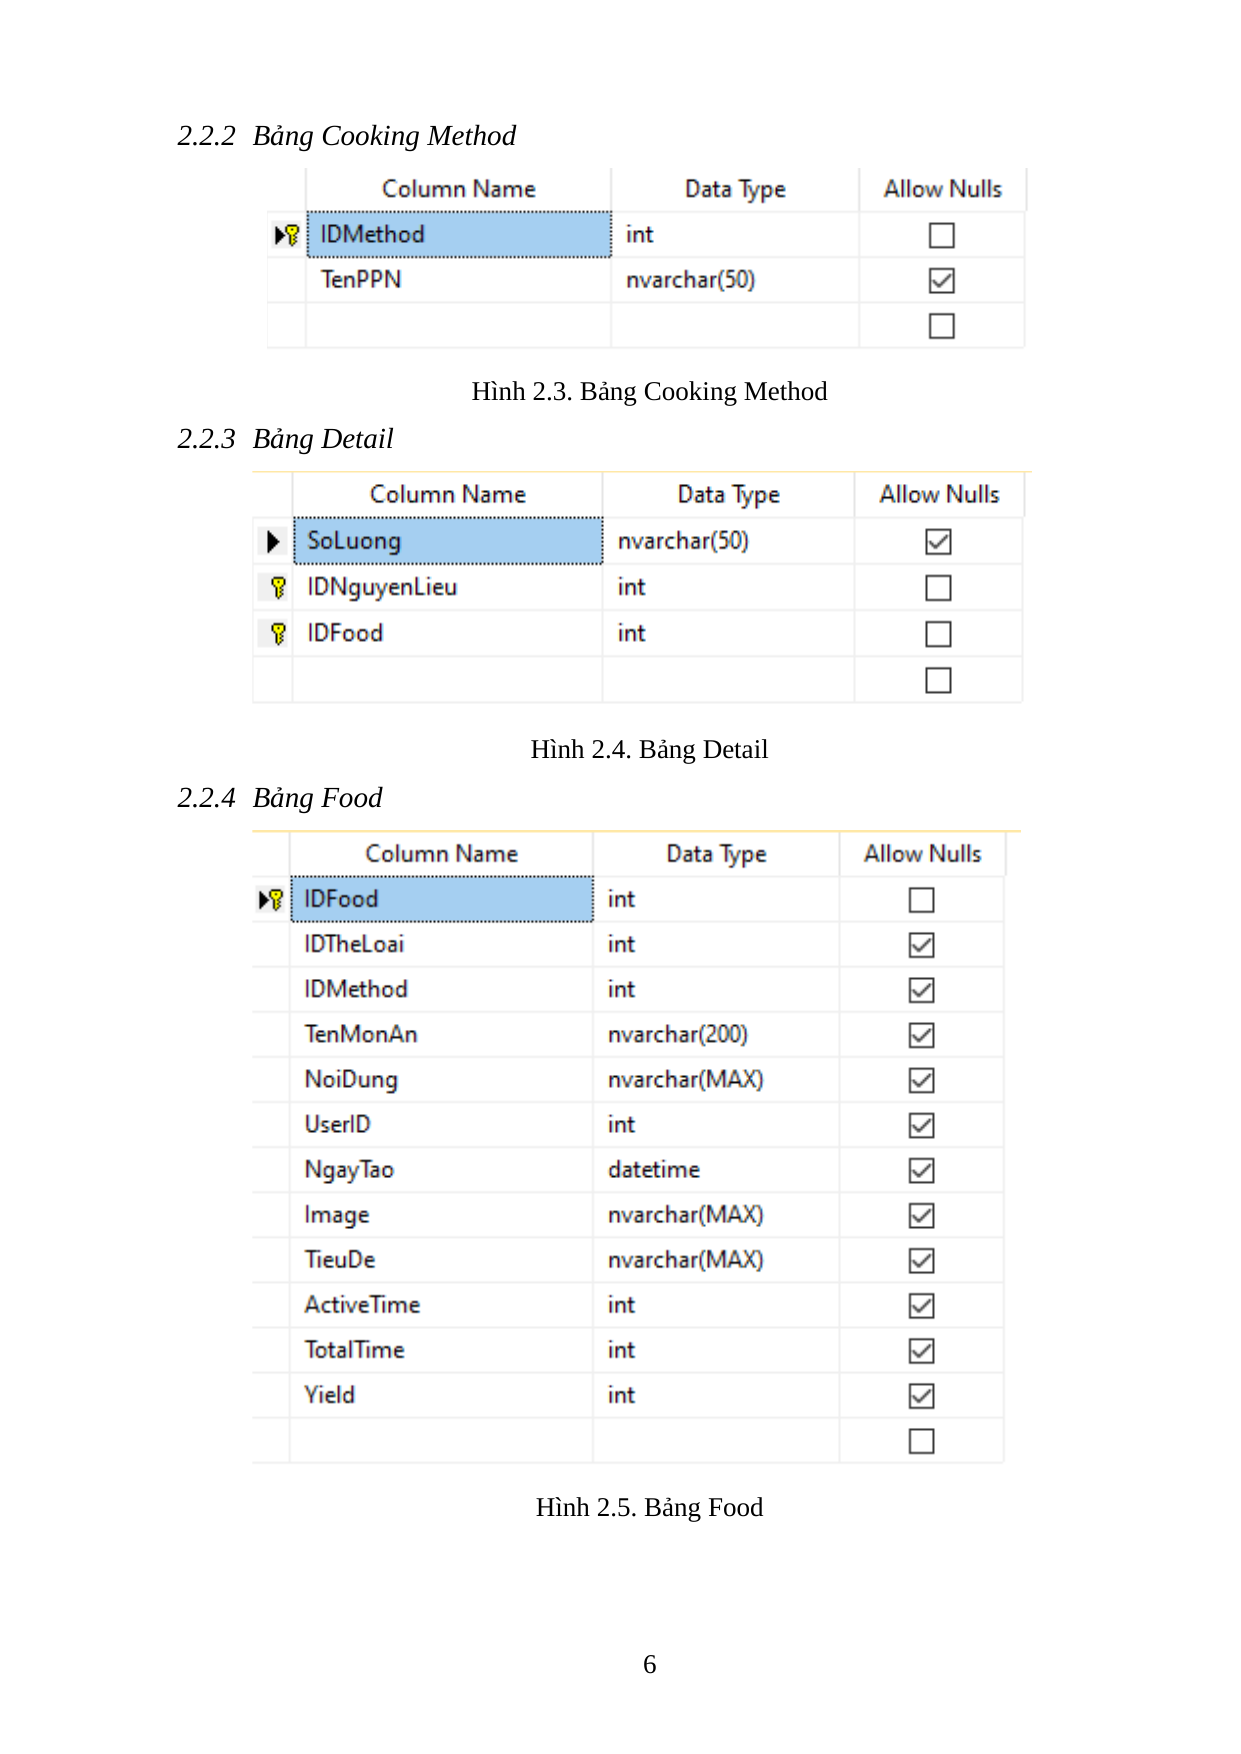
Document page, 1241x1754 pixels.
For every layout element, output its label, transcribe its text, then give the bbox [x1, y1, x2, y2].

picture [252, 471, 1032, 718]
text Hình .. Bảng Cooking Method [177, 374, 1122, 406]
text Hình .. Bảng Detail [177, 733, 1122, 764]
subtitle Bảng Detail [177, 421, 1122, 455]
subtitle Bảng Food [177, 780, 1122, 813]
picture [267, 168, 1032, 359]
text Hình .. Bảng Food [177, 1491, 1122, 1522]
subtitle Bảng Cooking Method [177, 118, 1122, 152]
picture [252, 830, 1021, 1476]
